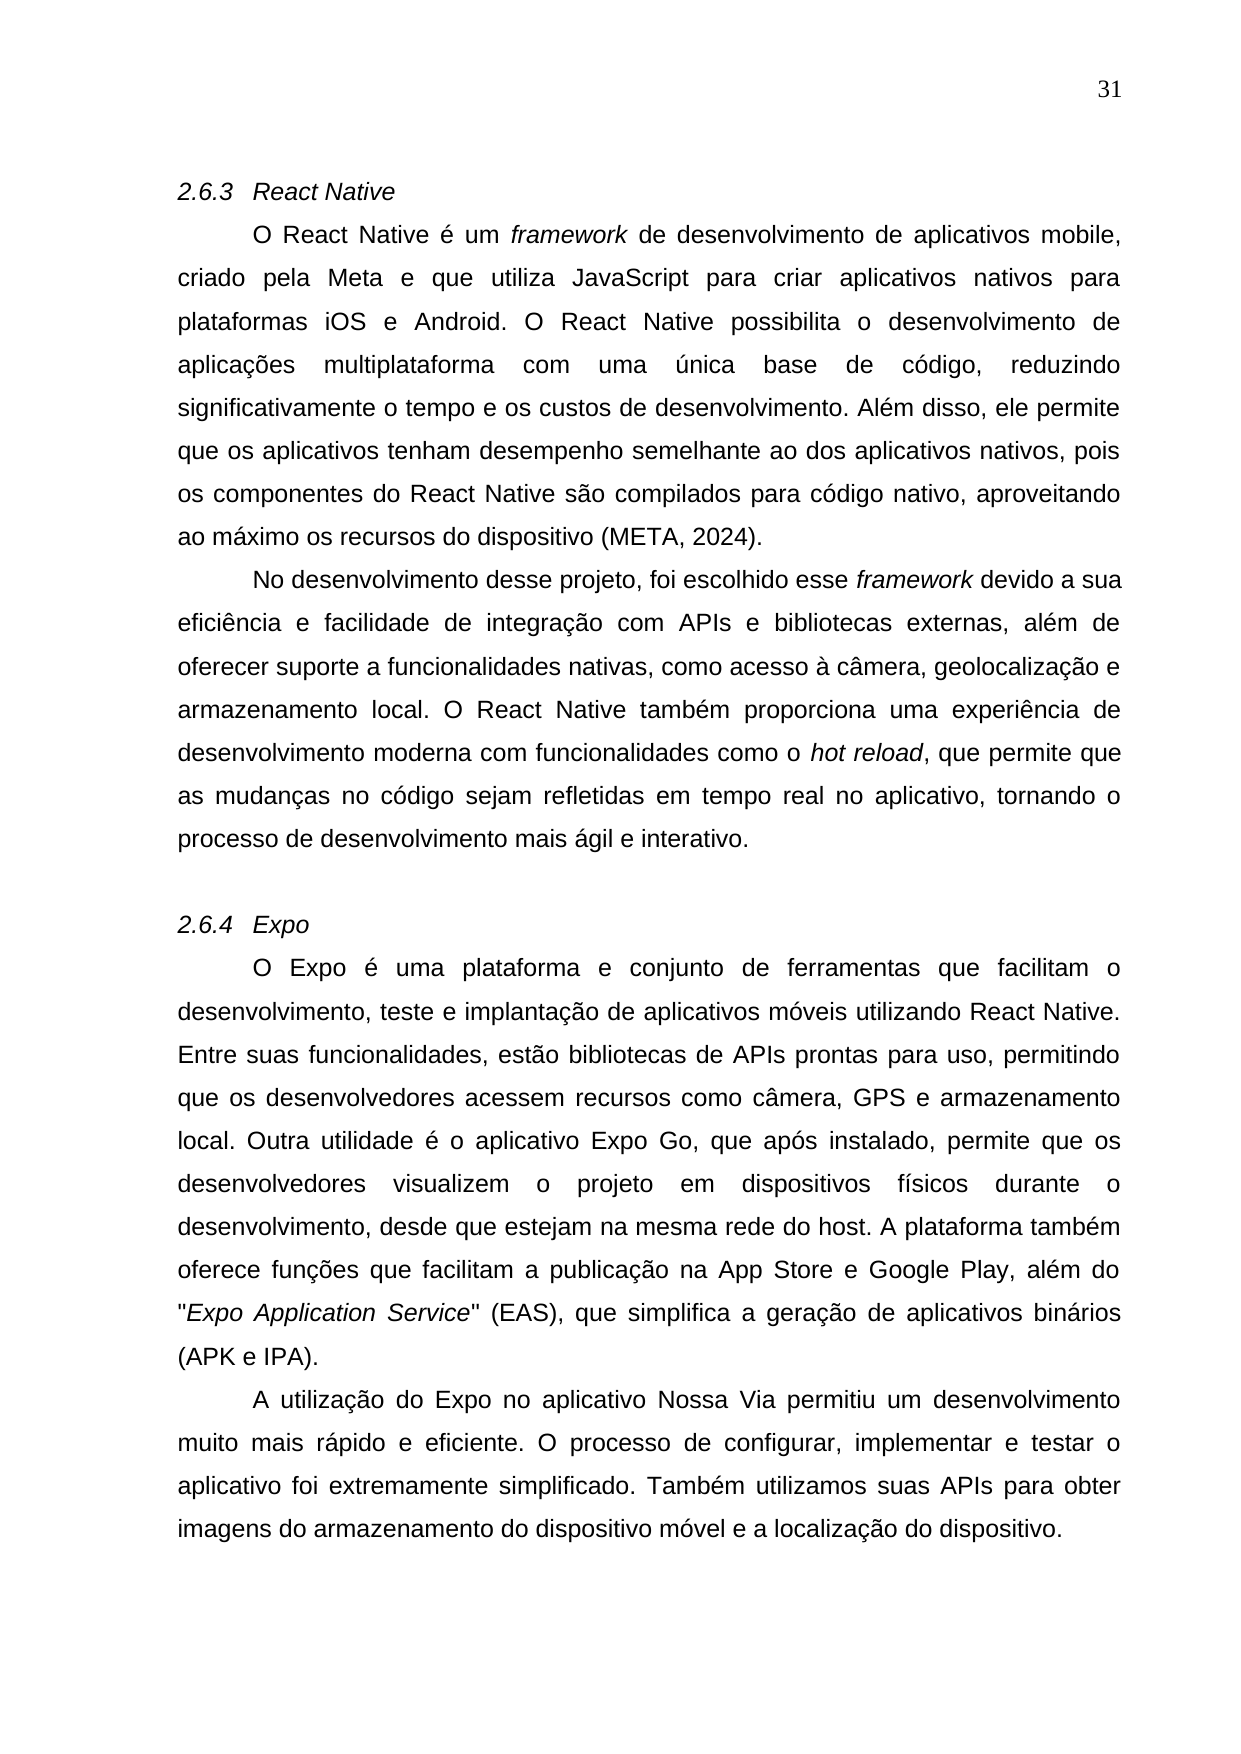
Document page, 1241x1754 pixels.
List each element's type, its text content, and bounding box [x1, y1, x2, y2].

subtitle React Native [177, 177, 1122, 206]
text A utilização do Expo no aplicativo Nossa Via permitiu um desenvolvimento muito mais rápido e eficiente. O processo de configurar, implementar e testar o aplicativo foi extremamente simplificado. Também utilizamos suas APIs para obter imagens do armazenamento do dispositivo móvel e a localização do dispositivo. [177, 1385, 1122, 1543]
text O Expo é uma plataforma e conjunto de ferramentas que facilitam o desenvolvimento, teste e implantação de aplicativos móveis utilizando React Native. Entre suas funcionalidades, estão bibliotecas de APIs prontas para uso, permitindo que os desenvolvedores acessem recursos como câmera, GPS e armazenamento local. Outra utilidade é o aplicativo Expo Go, que após instalado, permite que os desenvolvedores visualizem o projeto em dispositivos físicos durante o desenvolvimento, desde que estejam na mesma rede do host. A plataforma também oferece funções que facilitam a publicação na App Store e Google Play, além do "Expo Application Service" (EAS), que simplifica a geração de aplicativos binários (APK e IPA). [177, 953, 1122, 1370]
subtitle Expo [177, 910, 1122, 939]
text No desenvolvimento desse projeto, foi escolhido esse framework devido a sua eficiência e facilidade de integração com APIs e bibliotecas externas, além de oferecer suporte a funcionalidades nativas, como acesso à câmera, geolocalização e armazenamento local. O React Native também proporciona uma experiência de desenvolvimento moderna com funcionalidades como o hot reload, que permite que as mudanças no código sejam refletidas em tempo real no aplicativo, tornando o processo de desenvolvimento mais ágil e interativo. [177, 565, 1122, 853]
text O React Native é um framework de desenvolvimento de aplicativos mobile, criado pela Meta e que utiliza JavaScript para criar aplicativos nativos para plataformas iOS e Android. O React Native possibilita o desenvolvimento de aplicações multiplataforma com uma única base de código, reduzindo significativamente o tempo e os custos de desenvolvimento. Além disso, ele permite que os aplicativos tenham desempenho semelhante ao dos aplicativos nativos, pois os componentes do React Native são compilados para código nativo, aproveitando ao máximo os recursos do dispositivo (META, 2024). [177, 220, 1122, 551]
